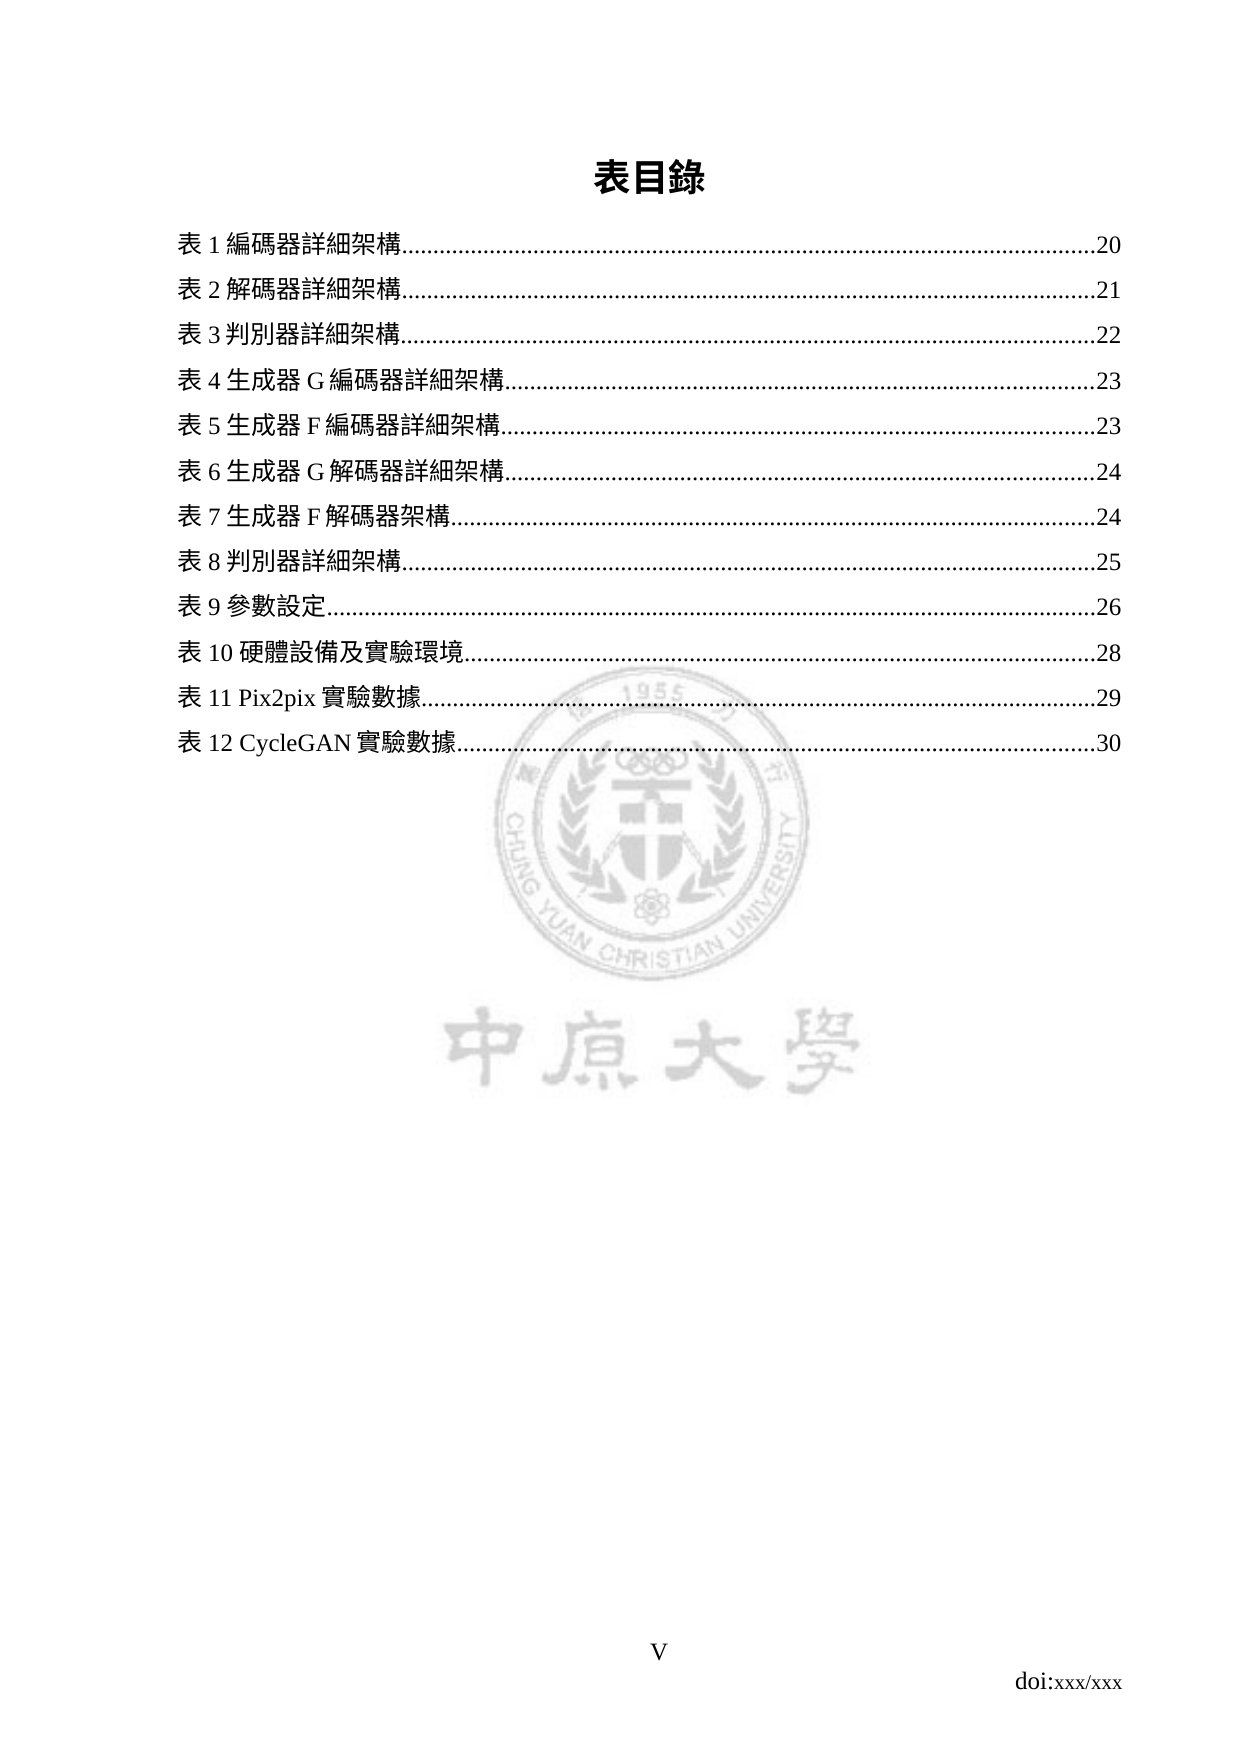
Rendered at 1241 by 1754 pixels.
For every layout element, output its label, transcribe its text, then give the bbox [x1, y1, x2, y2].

text 表 4 生成器G編碼器詳細架構 23 [177, 356, 1122, 401]
text 表 5 生成器F編碼器詳細架構 23 [177, 401, 1122, 446]
picture [420, 764, 879, 1107]
text 表 11 Pix2pix實驗數據 29 [177, 673, 1122, 718]
text 表 9 參數設定 26 [177, 582, 1122, 628]
text 表 12 CycleGAN實驗數據 30 [177, 718, 1122, 764]
text 表 10 硬體設備及實驗環境 28 [177, 628, 1122, 673]
text 表 1 編碼器詳細架構 20 [177, 220, 1122, 265]
text 表 8 判別器詳細架構 25 [177, 537, 1122, 582]
text 表 3判別器詳細架構 22 [177, 311, 1122, 356]
text 表 6 生成器G解碼器詳細架構 24 [177, 446, 1122, 492]
text 表 7 生成器F解碼器架構 24 [177, 492, 1122, 537]
text 表 2 解碼器詳細架構 21 [177, 265, 1122, 311]
subtitle 表目錄 [177, 129, 1122, 220]
